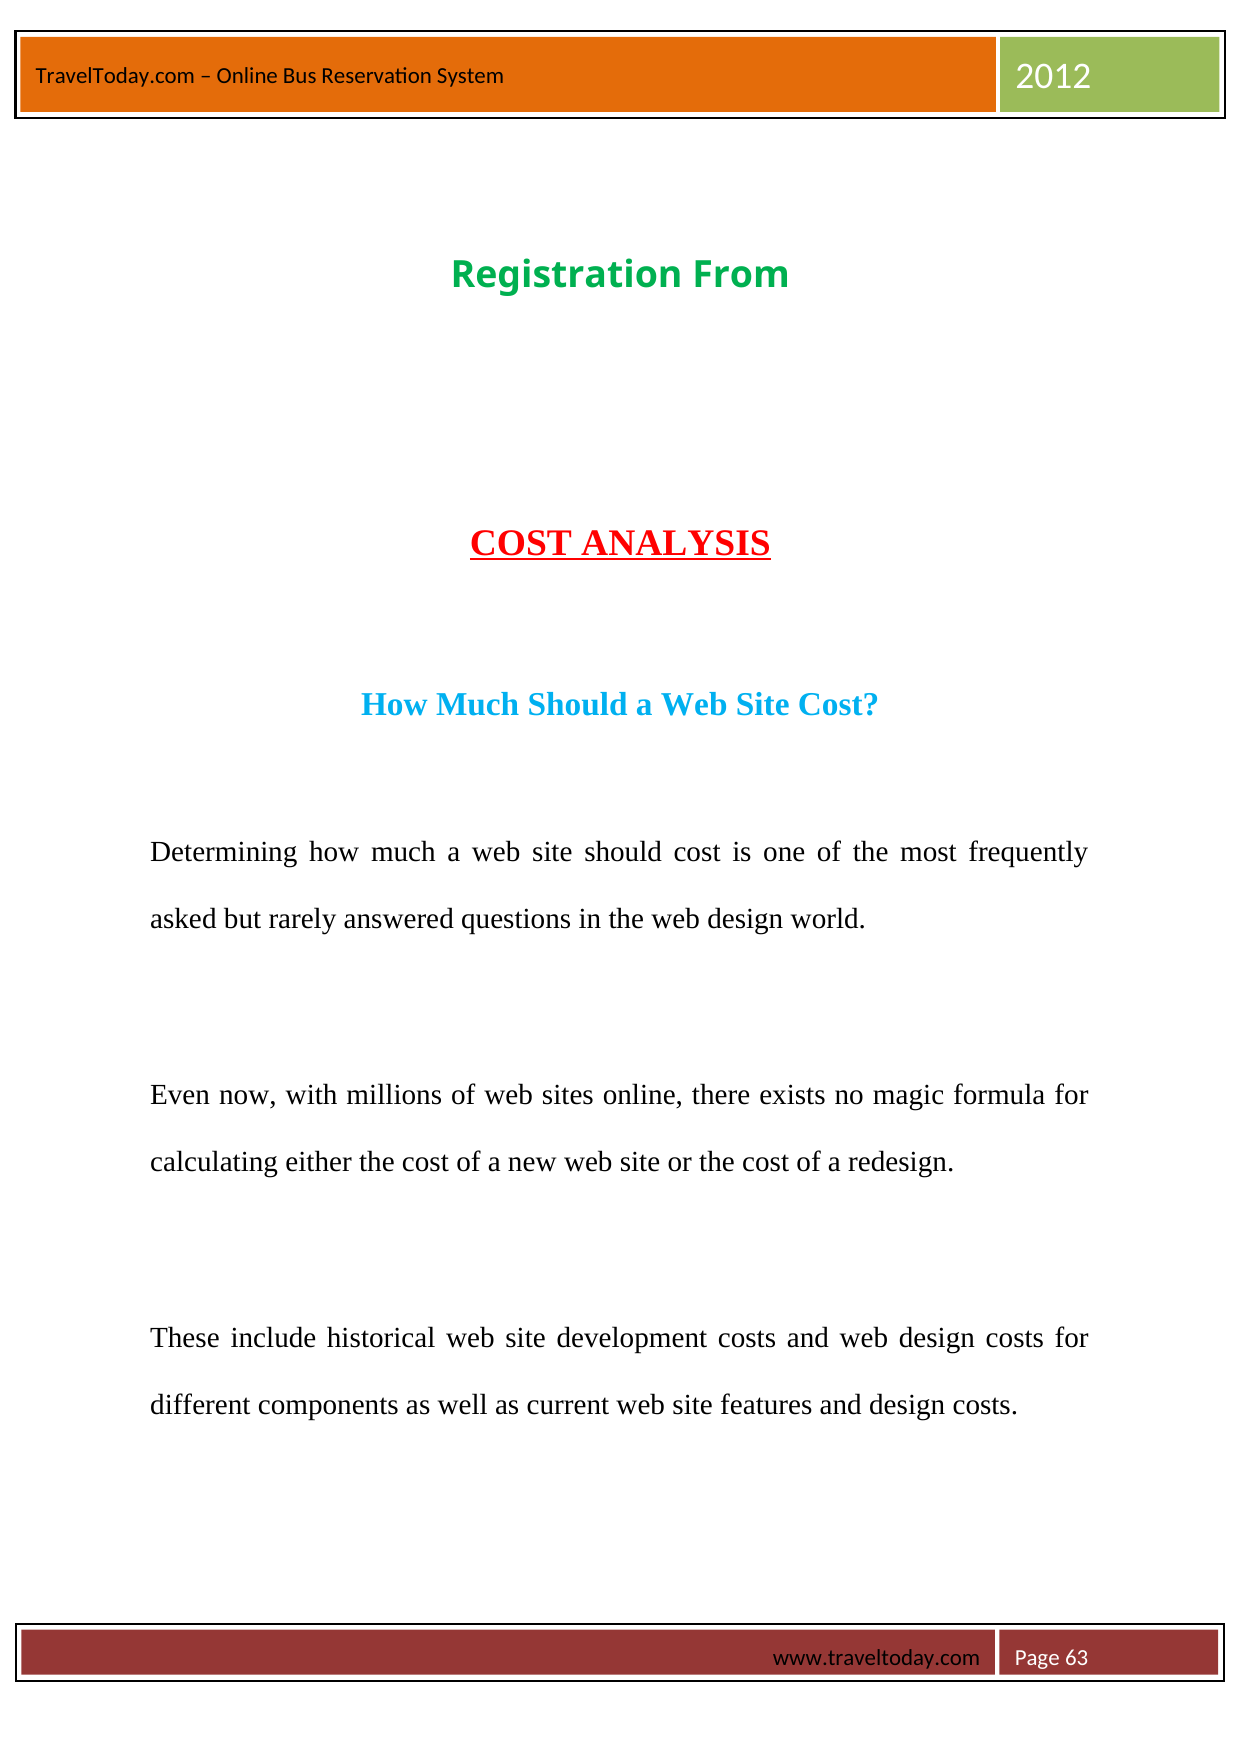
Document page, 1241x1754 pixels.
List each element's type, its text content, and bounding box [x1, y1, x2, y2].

text Determining how much a web site should cost is one of the most frequently asked but rarely answered questions in the web design world. [150, 834, 1090, 934]
text COST ANALYSIS [150, 521, 1090, 564]
text Registration From [150, 247, 1090, 298]
text These include historical web site development costs and web design costs for different components as well as current web site features and design costs. [150, 1320, 1090, 1420]
text How Much Should a Web Site Cost? [150, 684, 1090, 723]
text Even now, with millions of web sites online, there exists no magic formula for calculating either the cost of a new web site or the cost of a redesign. [150, 1077, 1090, 1177]
